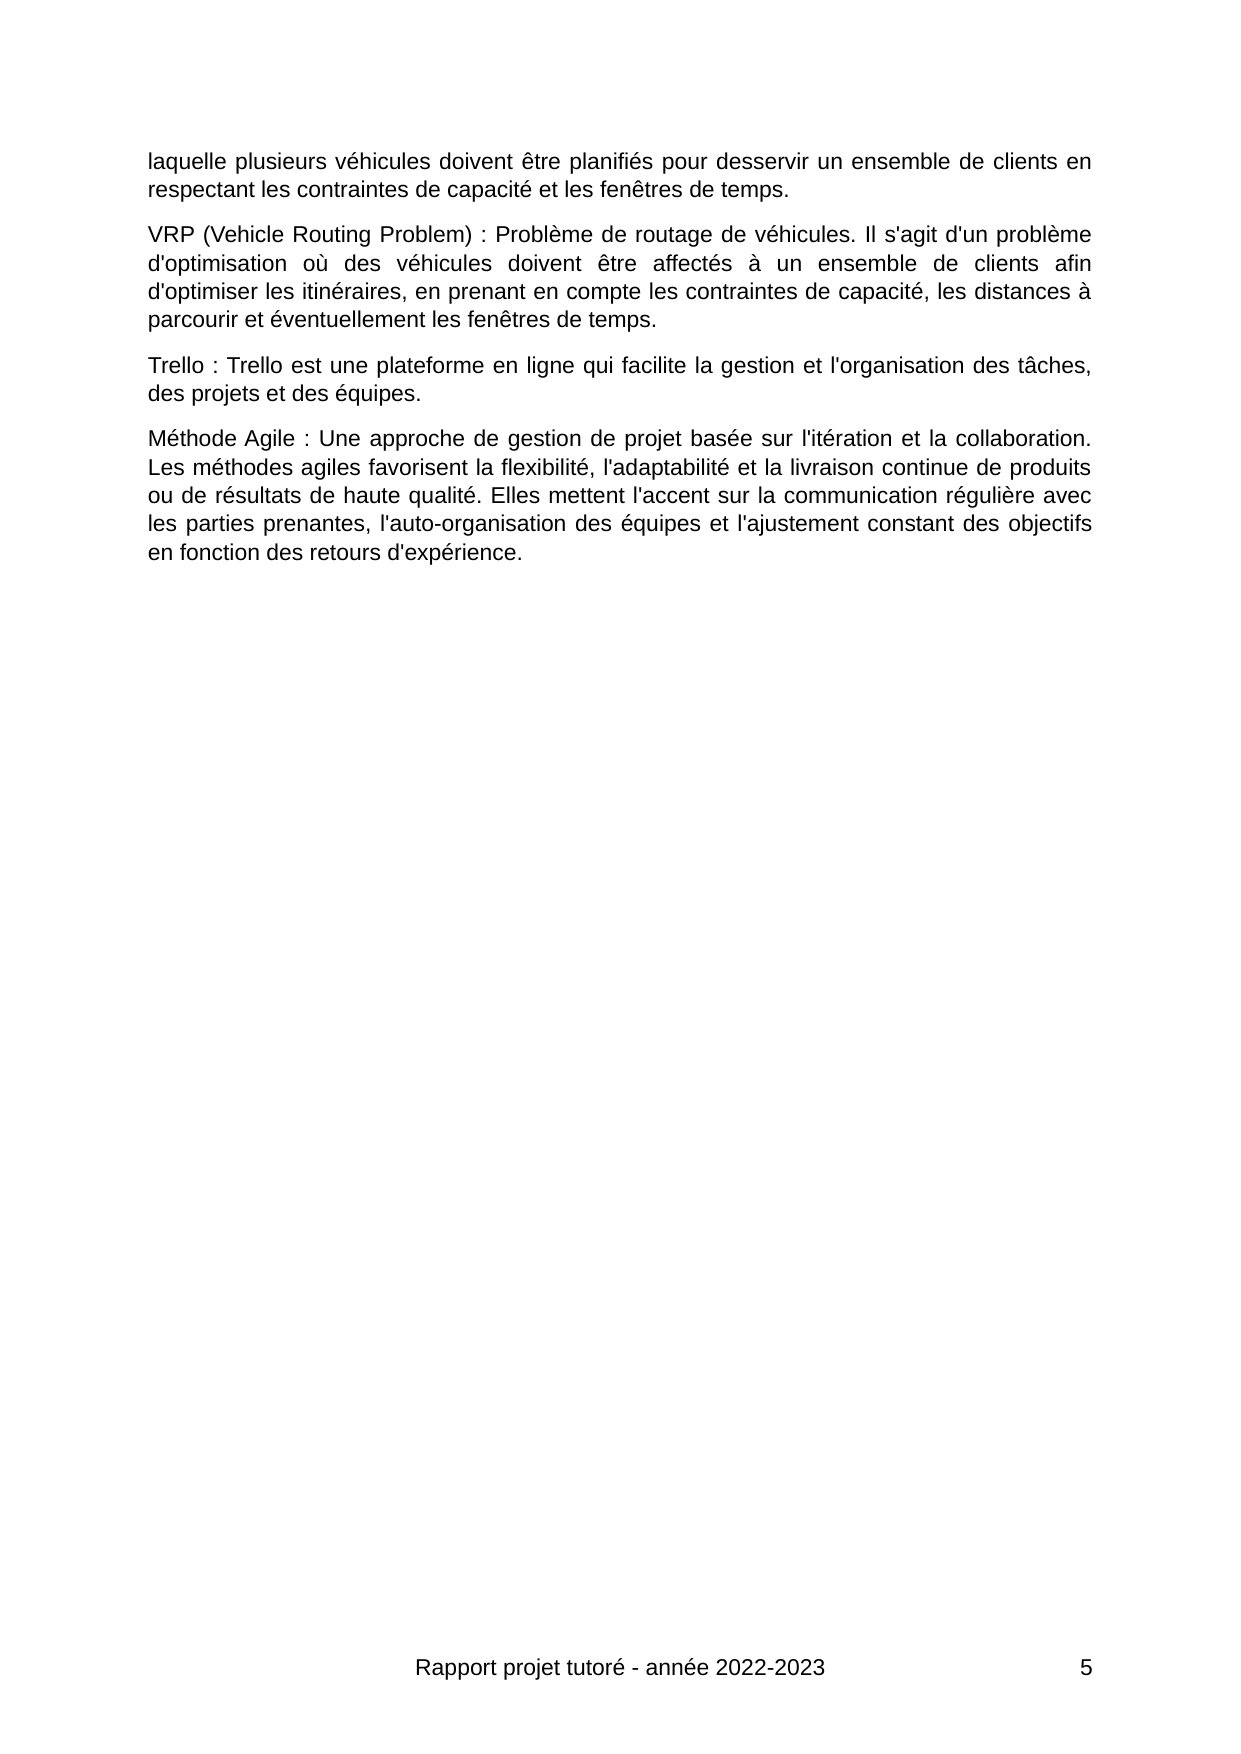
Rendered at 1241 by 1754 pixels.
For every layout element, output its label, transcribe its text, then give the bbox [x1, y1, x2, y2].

text Trello : Trello est une plateforme en ligne qui facilite la gestion et l'organisation des tâches, des projets et des équipes. [148, 352, 1093, 406]
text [148, 148, 1093, 202]
text VRP (Vehicle Routing Problem) : Problème de routage de véhicules. Il s'agit d'un problème d'optimisation où des véhicules doivent être affectés à un ensemble de clients afin d'optimiser les itinéraires, en prenant en compte les contraintes de capacité, les distances à parcourir et éventuellement les fenêtres de temps. [148, 221, 1093, 333]
text Méthode Agile : Une approche de gestion de projet basée sur l'itération et la collaboration. Les méthodes agiles favorisent la flexibilité, l'adaptabilité et la livraison continue de produits ou de résultats de haute qualité. Elles mettent l'accent sur la communication régulière avec les parties prenantes, l'auto-organisation des équipes et l'ajustement constant des objectifs en fonction des retours d'expérience. [148, 425, 1093, 565]
